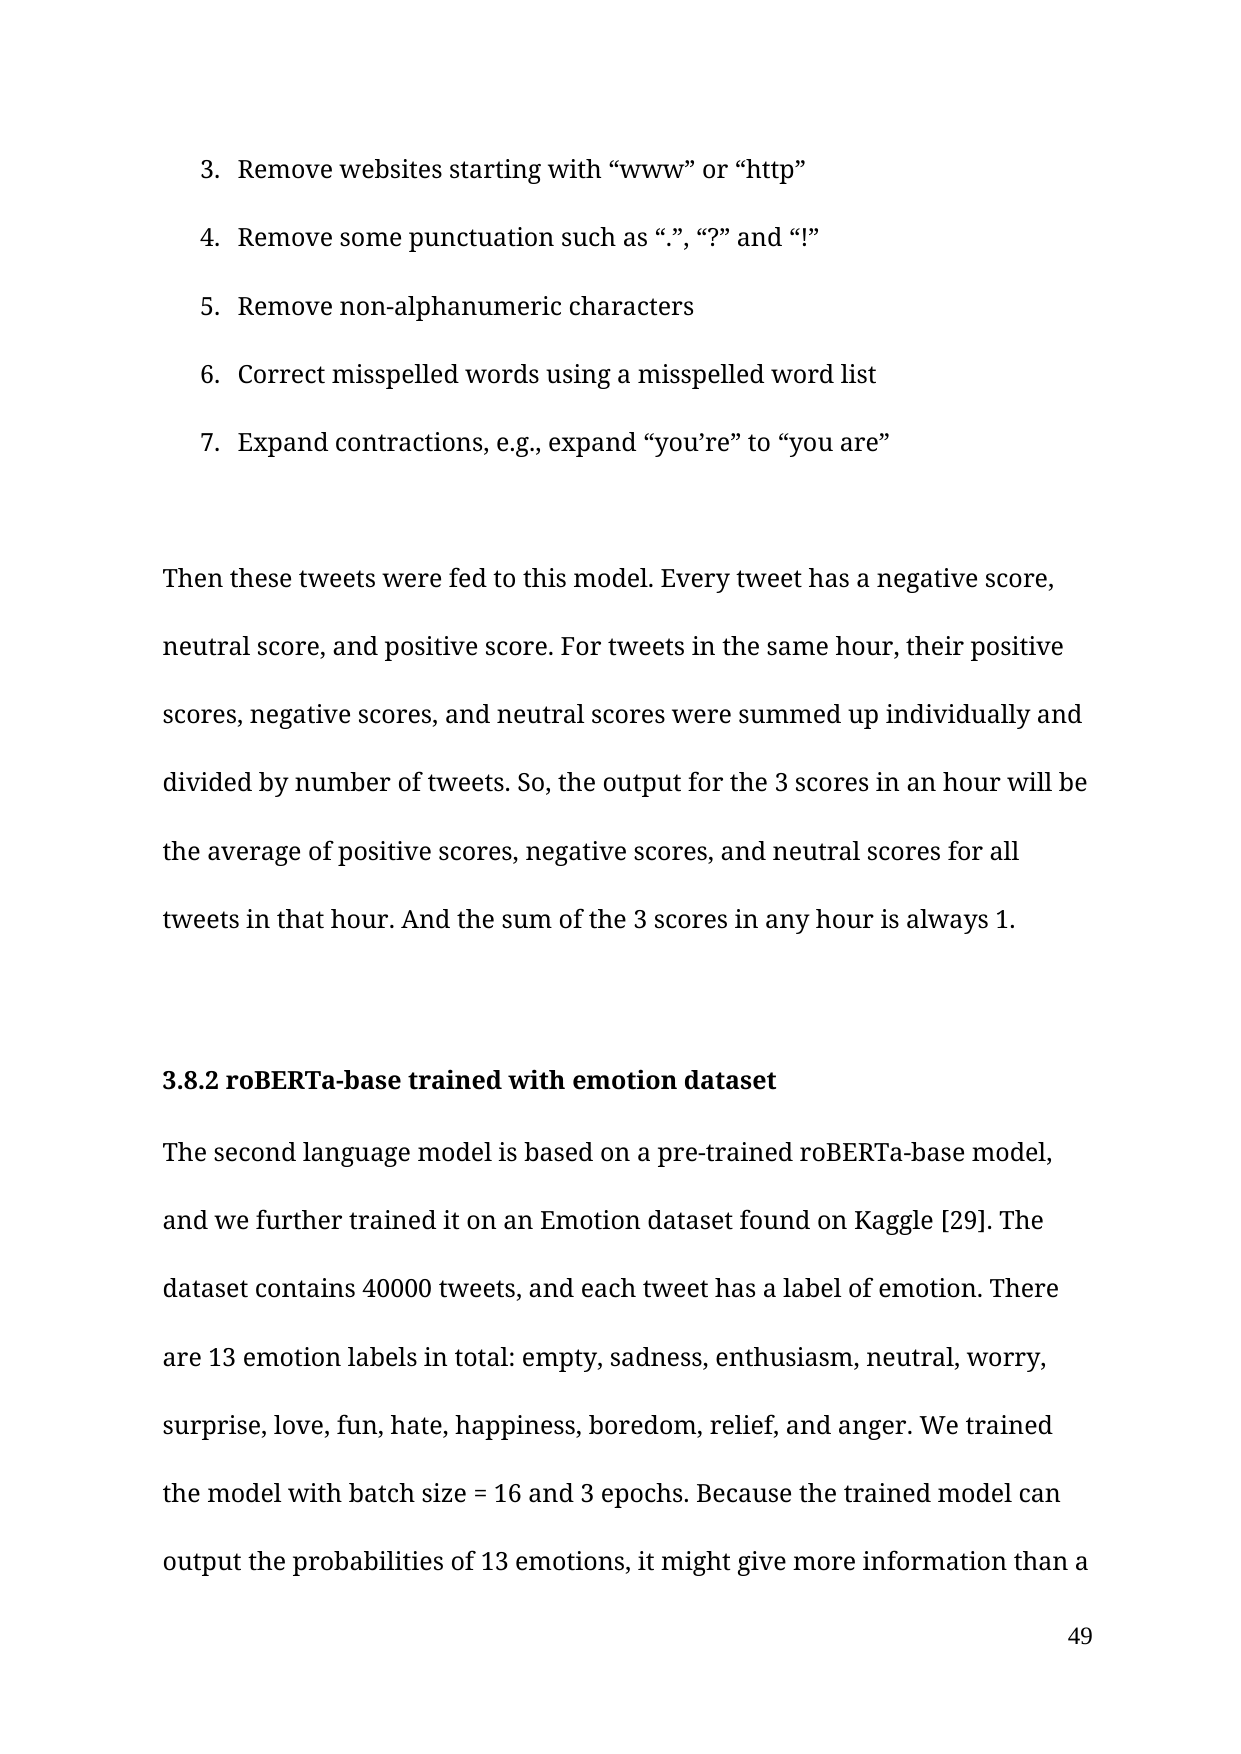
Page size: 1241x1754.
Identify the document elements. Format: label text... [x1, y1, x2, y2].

list Remove websites starting with “www” or “http” [200, 152, 1092, 186]
list Remove some punctuation such as “.”, “?” and “!” [200, 220, 1092, 254]
list Correct misspelled words using a misspelled word list [200, 356, 1092, 390]
subtitle 3.8.2 roBERTa-base trained with emotion dataset [162, 1062, 1092, 1097]
text Then these tweets were fed to this model. Every tweet has a negative score, neutral score, and positive score. For tweets in the same hour, their positive scores, negative scores, and neutral scores were summed up individually and divided by number of tweets. So, the output for the 3 scores in an hour will be the average of positive scores, negative scores, and neutral scores for all tweets in that hour. And the sum of the 3 scores in any hour is always 1. [162, 561, 1092, 935]
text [162, 1135, 1092, 1578]
list Remove non-alphanumeric characters [200, 288, 1092, 322]
list Expand contractions, e.g., expand “you’re” to “you are” [200, 424, 1092, 458]
